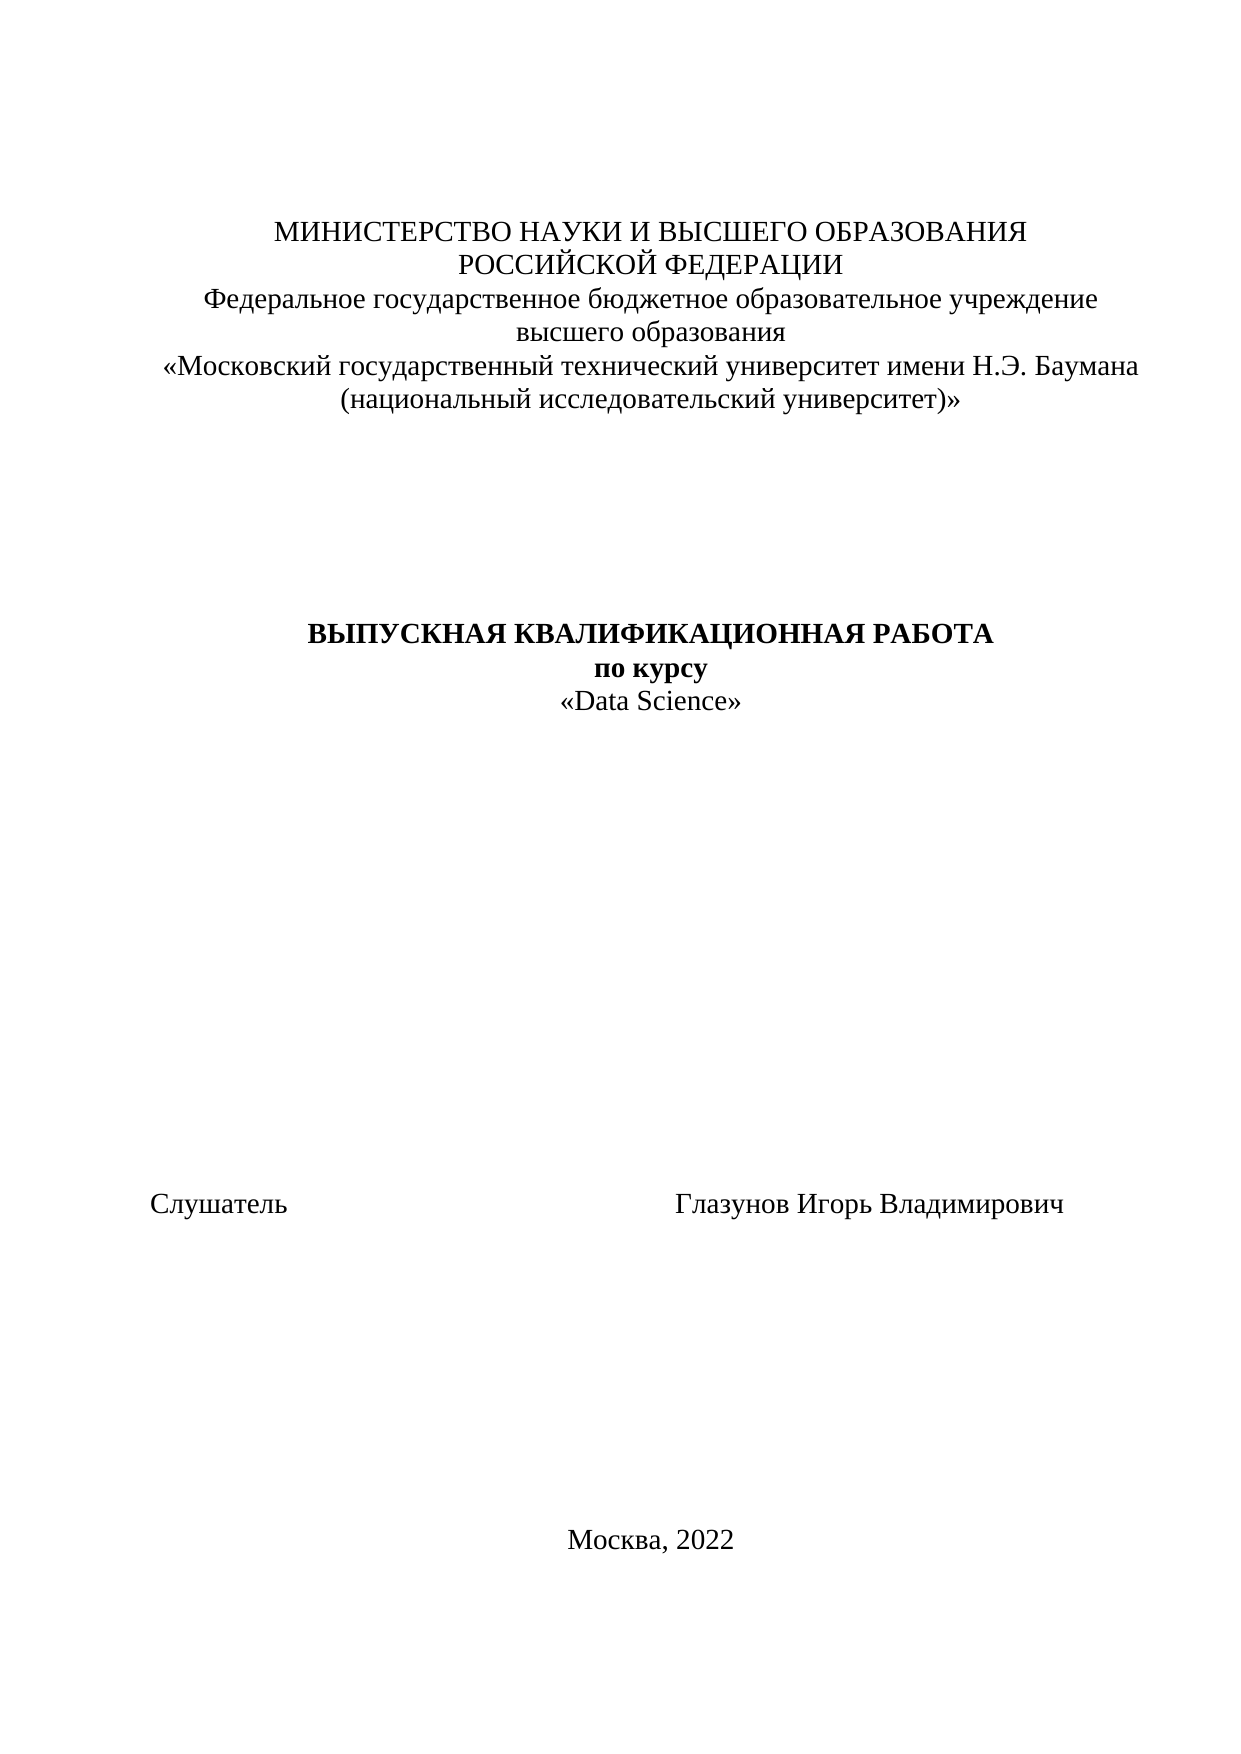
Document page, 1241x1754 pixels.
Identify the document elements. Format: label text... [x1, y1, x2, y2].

text «Московский государственный технический университет имени Н.Э. Баумана [150, 348, 1151, 381]
text по курсу [150, 650, 1151, 683]
text МИНИСТЕРСТВО НАУКИ И ВЫСШЕГО ОБРАЗОВАНИЯ [150, 214, 1151, 247]
text высшего образования [150, 314, 1151, 348]
text Москва, 2022 [150, 1522, 1151, 1555]
text «Data Science» [150, 683, 1151, 717]
text ВЫПУСКНАЯ КВАЛИФИКАЦИОННАЯ РАБОТА [150, 616, 1151, 650]
text Слушатель Глазунов Игорь Владимирович [150, 1186, 1151, 1220]
text (национальный исследовательский университет)» [150, 381, 1151, 415]
text Федеральное государственное бюджетное образовательное учреждение [150, 281, 1151, 314]
text РОССИЙСКОЙ ФЕДЕРАЦИИ [150, 247, 1151, 281]
